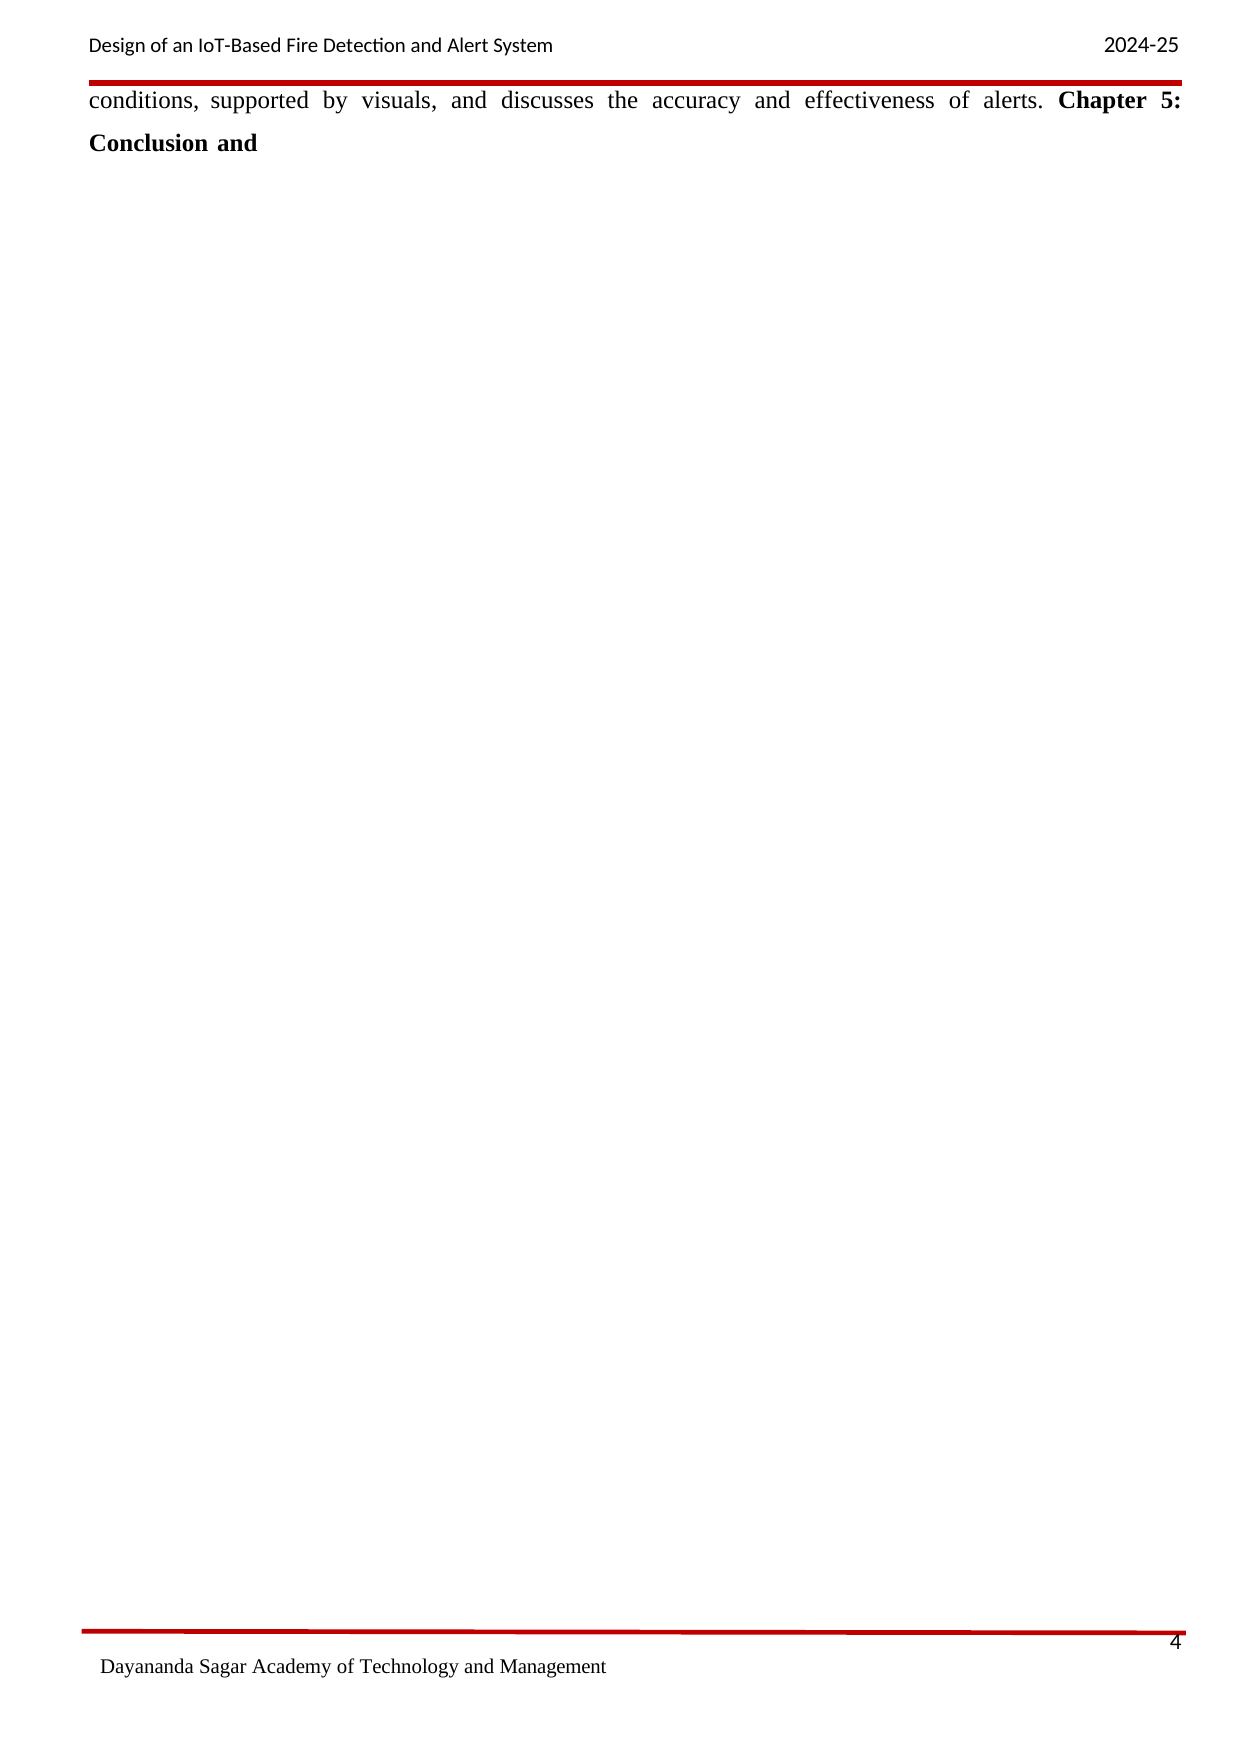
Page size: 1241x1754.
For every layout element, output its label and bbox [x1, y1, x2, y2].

text [88, 85, 1181, 157]
